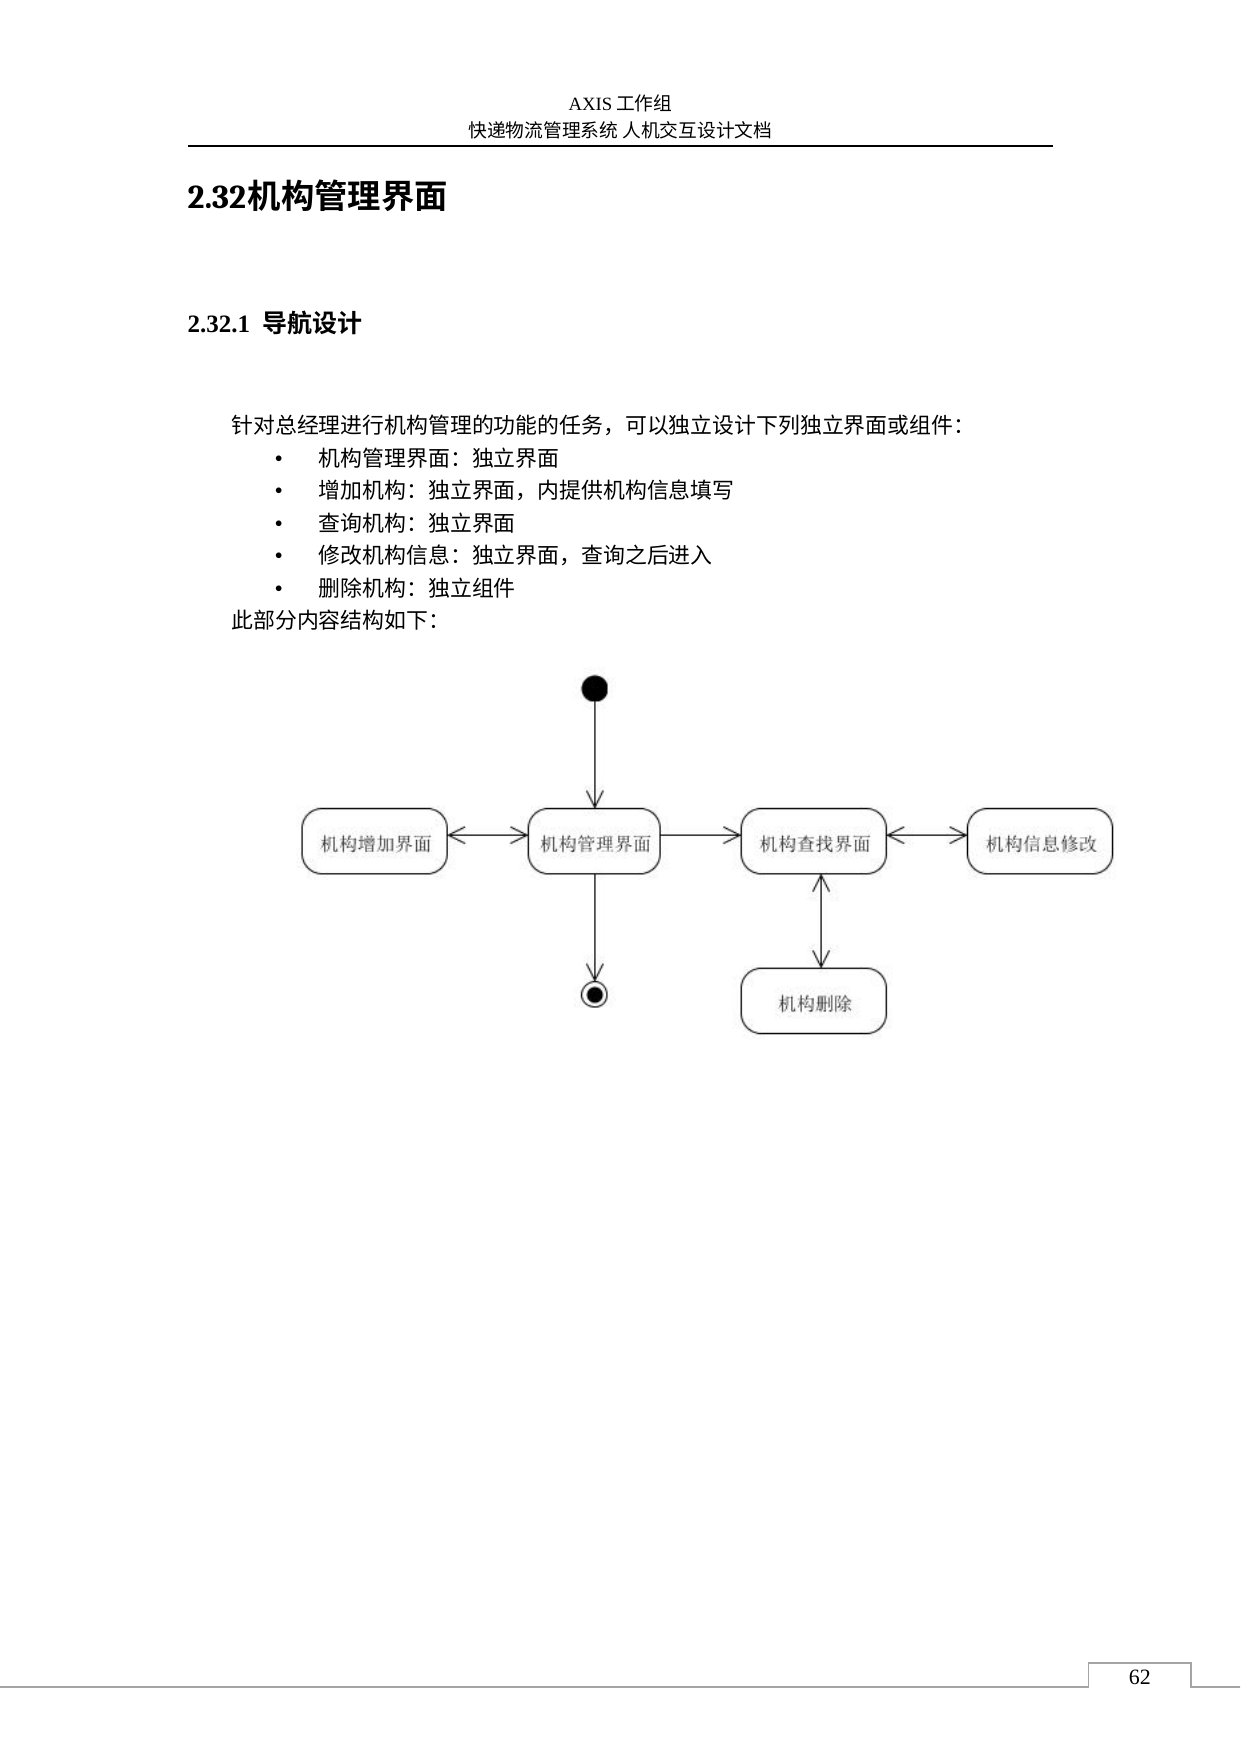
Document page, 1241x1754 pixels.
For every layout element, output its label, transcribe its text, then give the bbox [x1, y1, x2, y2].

list 查询机构：独立界面 [275, 505, 1053, 538]
text 此部分内容结构如下： [187, 603, 1053, 635]
text 针对总经理进行机构管理的功能的任务，可以独立设计下列独立界面或组件： [231, 408, 1053, 440]
picture [275, 635, 1140, 1061]
subtitle 导航设计 [187, 289, 1053, 354]
list 删除机构：独立组件 [275, 570, 1053, 603]
list 增加机构：独立界面，内提供机构信息填写 [275, 473, 1053, 505]
list 机构管理界面：独立界面 [275, 440, 1053, 473]
list 修改机构信息：独立界面，查询之后进入 [275, 538, 1053, 570]
subtitle 机构管理界面 [187, 162, 1053, 227]
